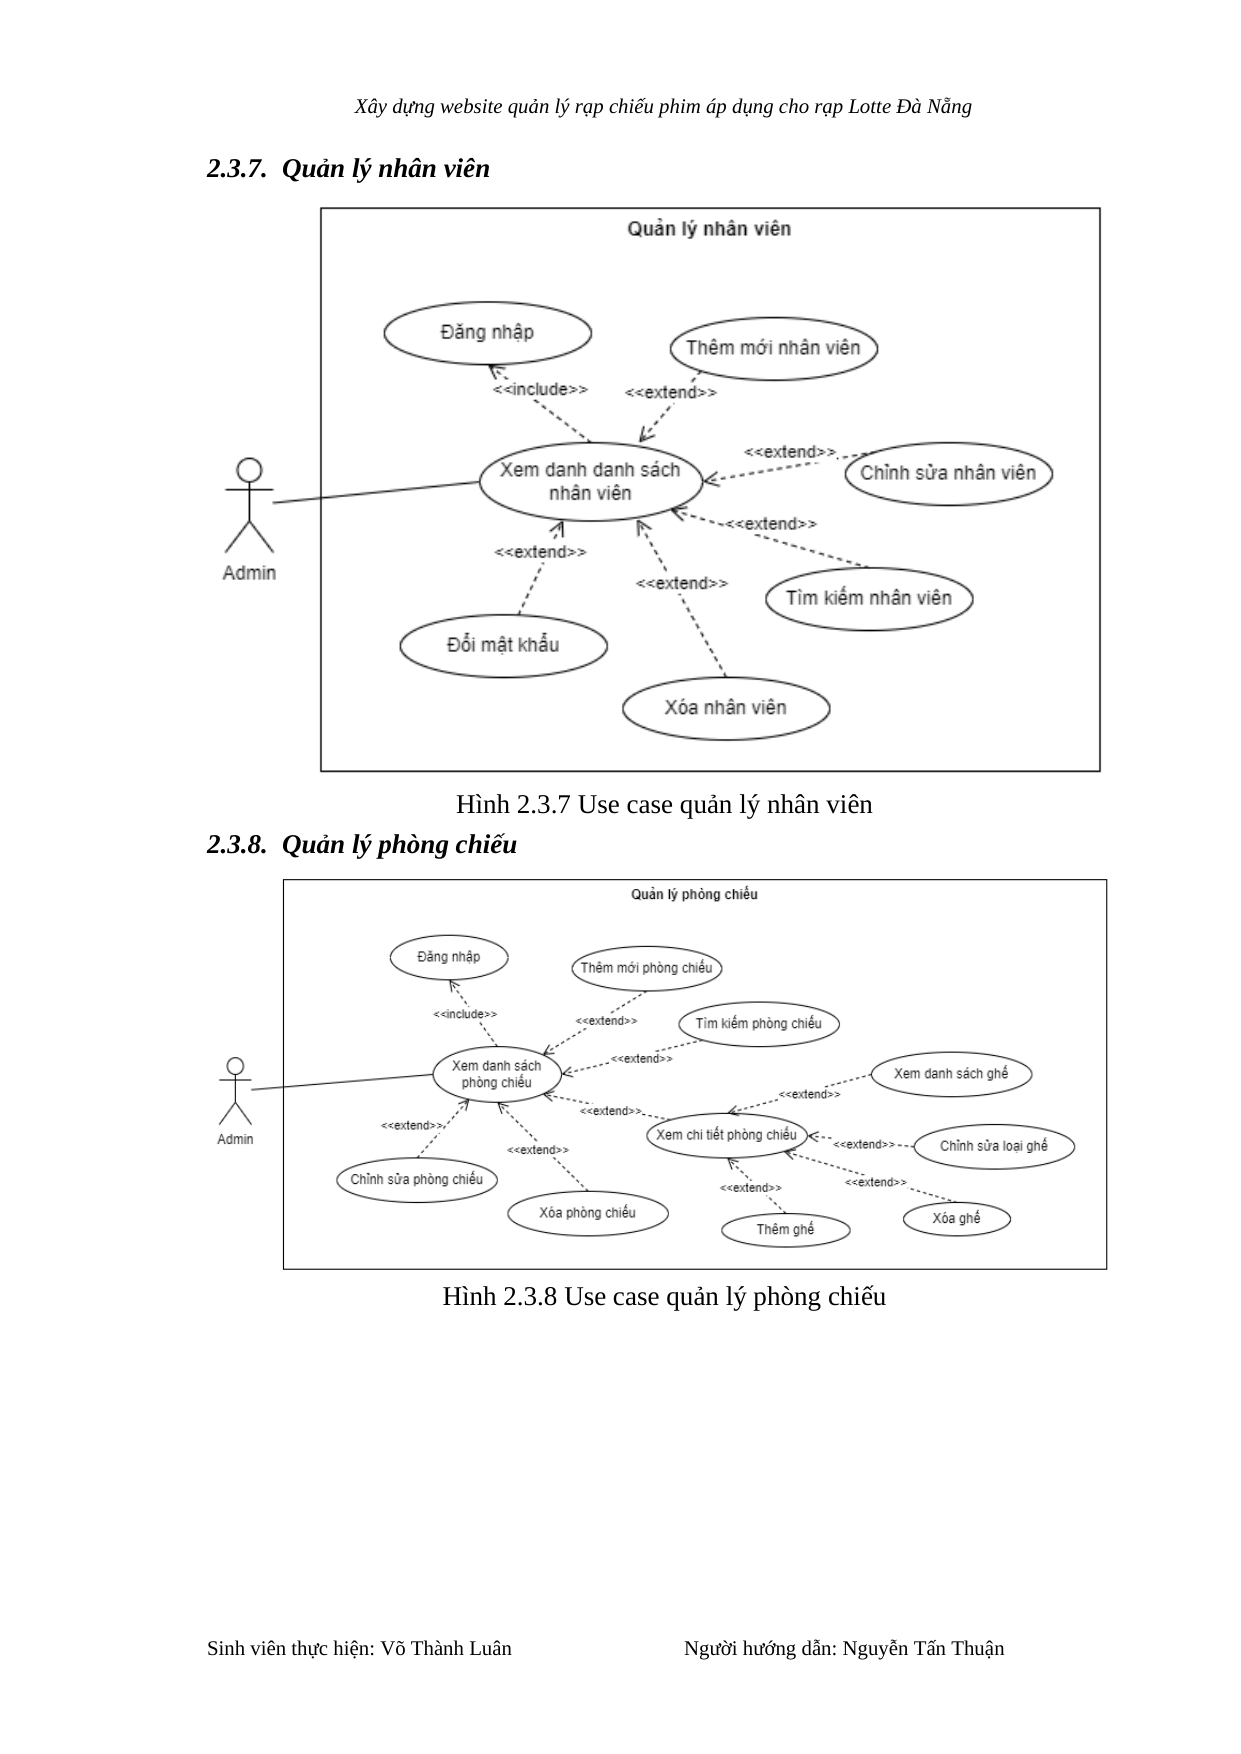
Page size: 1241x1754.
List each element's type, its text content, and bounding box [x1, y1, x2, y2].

picture [206, 868, 1118, 1281]
list Quản lý nhân viên [207, 153, 1122, 184]
picture [206, 193, 1117, 788]
text Hình 2.3.7 Use case quản lý nhân viên [207, 788, 1122, 819]
text Hình 2.3.8 Use case quản lý phòng chiếu [207, 1280, 1122, 1311]
list Quản lý phòng chiếu [207, 828, 1122, 859]
